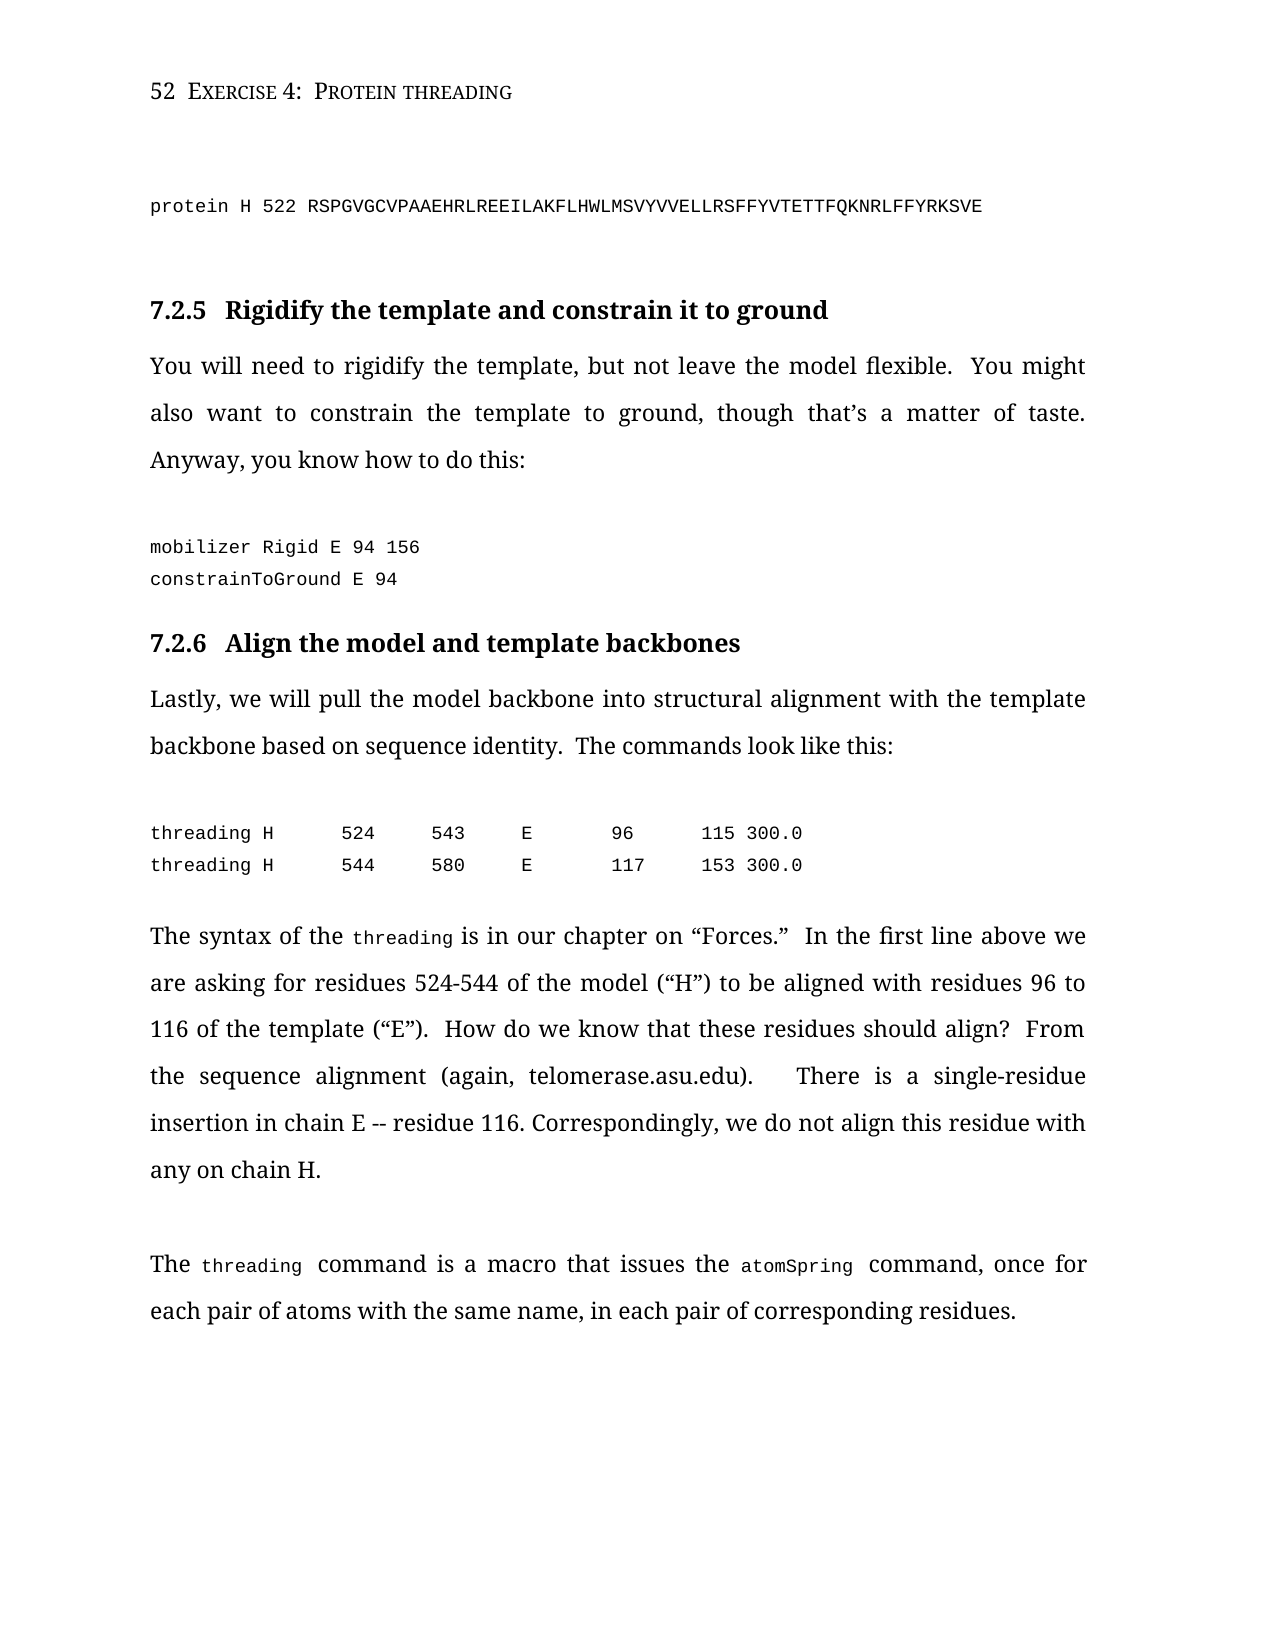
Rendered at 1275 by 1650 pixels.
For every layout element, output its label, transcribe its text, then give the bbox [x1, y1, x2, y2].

text constrainToGround E 94 [150, 569, 1087, 591]
text You will need to rigidify the template, but not leave the model flexible. You might also want to constrain the template to ground, though that’s a matter of taste. Anyway, you know how to do this: [150, 350, 1087, 475]
text The threading command is a macro that issues the atomSpring command, once for each pair of atoms with the same name, in each pair of corresponding residues. [150, 1248, 1087, 1326]
text protein H 522 RSPGVGCVPAAEHRLREEILAKFLHWLMSVYVVELLRSFFYVTETTFQKNRLFFYRKSVE [150, 197, 1087, 218]
text mobilizer Rigid E 94 156 [150, 537, 1087, 559]
subtitle Rigidify the template and constrain it to ground [150, 293, 1087, 327]
text The syntax of the threading is in our chapter on “Forces.” In the first line above we are asking for residues 524-544 of the model (“H”) to be aligned with residues 96 to 116 of the template (“E”). How do we know that these residues should align? From the sequence alignment (again, telomerase.asu.edu). There is a single-residue insertion in chain E -- residue 116. Correspondingly, we do not align this residue with any on chain H. [150, 920, 1087, 1185]
text threading H 524 543 E 96 115 300.0 [150, 824, 1087, 845]
text Lastly, we will pull the model backbone into structural alignment with the template backbone based on sequence identity. The commands look like this: [150, 683, 1087, 762]
text threading H 544 580 E 117 153 300.0 [150, 856, 1087, 877]
subtitle Align the model and template backbones [150, 626, 1087, 660]
